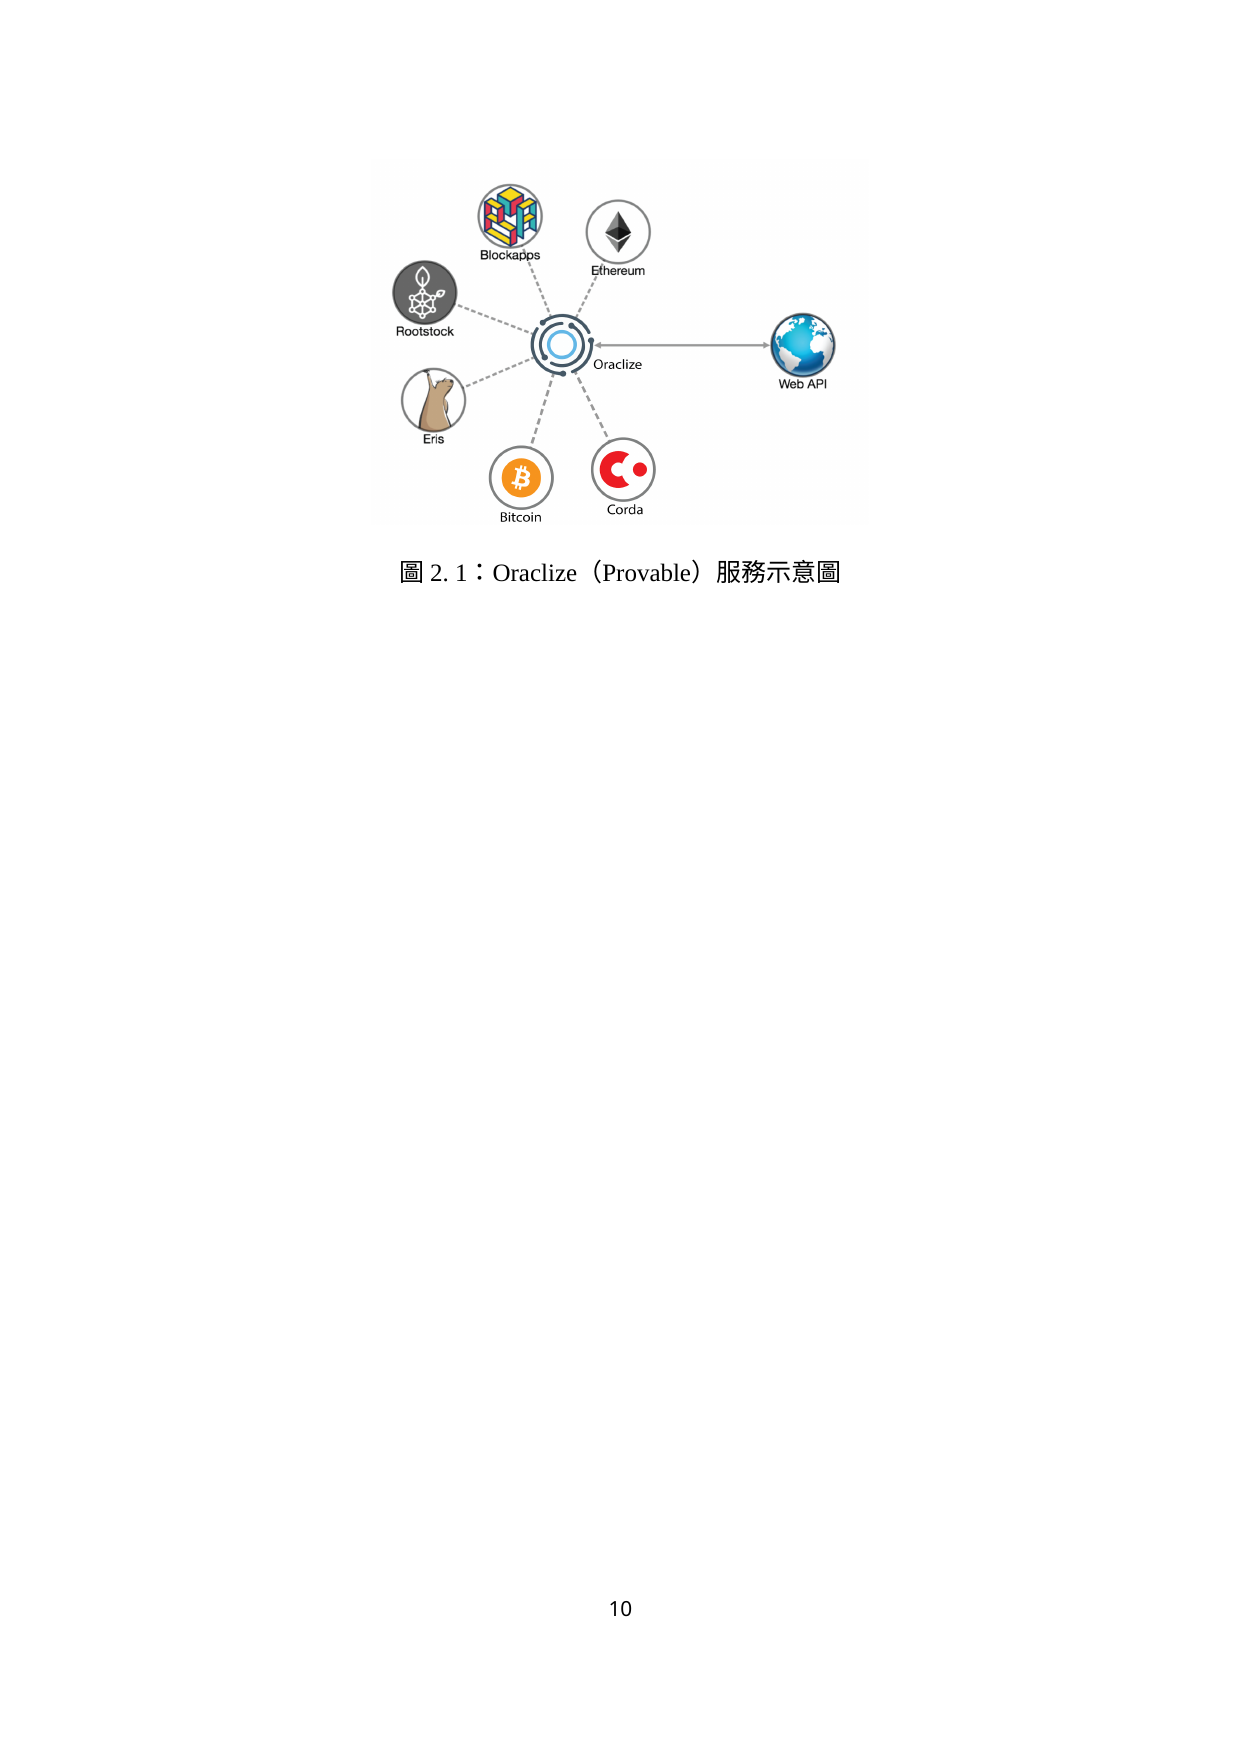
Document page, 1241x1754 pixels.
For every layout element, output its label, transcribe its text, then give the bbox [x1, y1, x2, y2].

text 圖 2. 1：Oraclize（Provable）服務示意圖 [187, 551, 1053, 589]
picture [371, 159, 869, 525]
